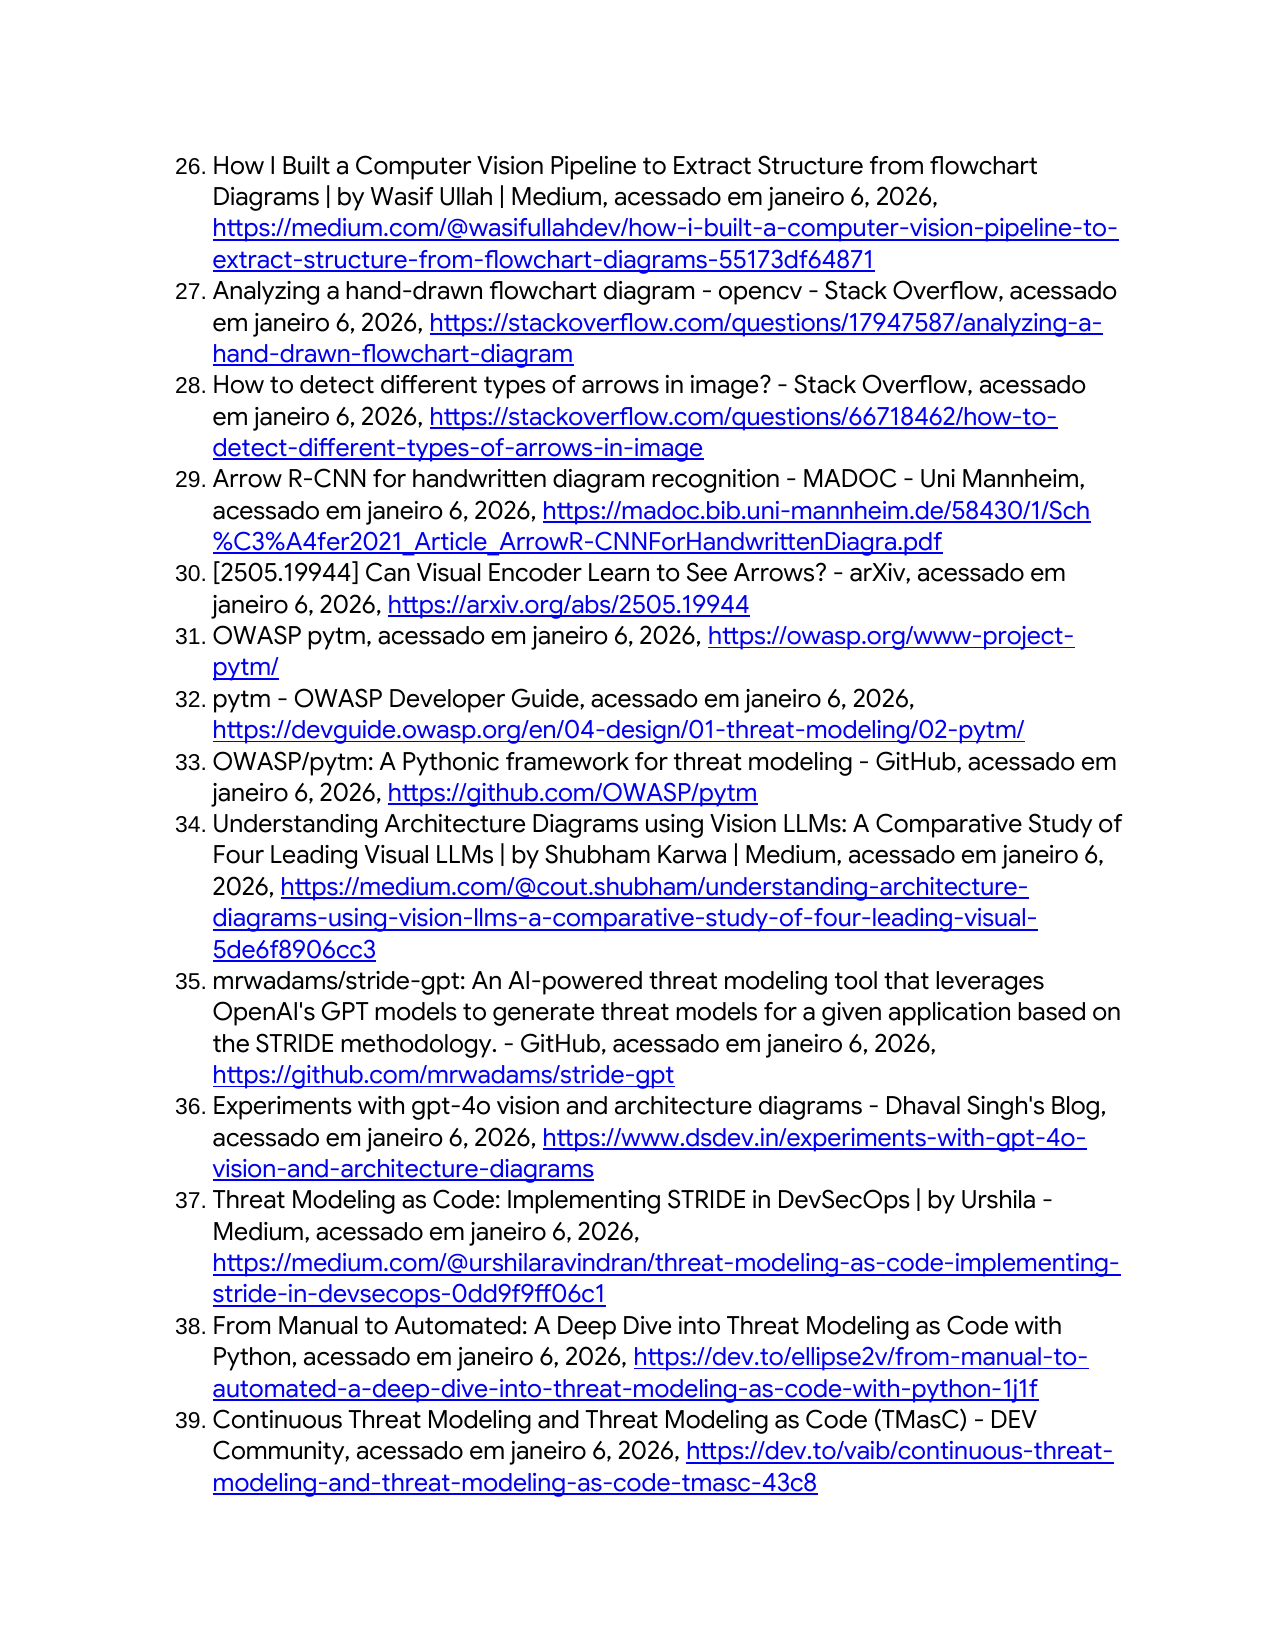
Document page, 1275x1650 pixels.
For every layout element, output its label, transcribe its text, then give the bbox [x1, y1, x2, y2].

list Threat Modeling as Code: Implementing STRIDE in DevSecOps | by Urshila - Medium, acessado em janeiro 6, 2026, https://medium.com/@urshilaravindran/threat-modeling-as-code-implementing-stride-in-devsecops-0dd9f9ff06c1 [175, 1185, 1125, 1310]
list mrwadams/stride-gpt: An AI-powered threat modeling tool that leverages OpenAI's GPT models to generate threat models for a given application based on the STRIDE methodology. - GitHub, acessado em janeiro 6, 2026, https://github.com/mrwadams/stride-gpt [175, 965, 1125, 1091]
list How I Built a Computer Vision Pipeline to Extract Structure from flowchart Diagrams | by Wasif Ullah | Medium, acessado em janeiro 6, 2026, https://medium.com/@wasifullahdev/how-i-built-a-computer-vision-pipeline-to-extract-structure-from-flowchart-diagrams-55173df64871 [175, 150, 1125, 275]
list Arrow R-CNN for handwritten diagram recognition - MADOC - Uni Mannheim, acessado em janeiro 6, 2026, https://madoc.bib.uni-mannheim.de/58430/1/Sch%C3%A4fer2021_Article_ArrowR-CNNForHandwrittenDiagra.pdf [175, 463, 1125, 558]
list Analyzing a hand-drawn flowchart diagram - opencv - Stack Overflow, acessado em janeiro 6, 2026, https://stackoverflow.com/questions/17947587/analyzing-a-hand-drawn-flowchart-diagram [175, 275, 1125, 369]
list pytm - OWASP Developer Guide, acessado em janeiro 6, 2026, https://devguide.owasp.org/en/04-design/01-threat-modeling/02-pytm/ [175, 683, 1125, 746]
list OWASP pytm, acessado em janeiro 6, 2026, https://owasp.org/www-project-pytm/ [175, 620, 1125, 683]
list Experiments with gpt-4o vision and architecture diagrams - Dhaval Singh's Blog, acessado em janeiro 6, 2026, https://www.dsdev.in/experiments-with-gpt-4o-vision-and-architecture-diagrams [175, 1091, 1125, 1185]
list Understanding Architecture Diagrams using Vision LLMs: A Comparative Study of Four Leading Visual LLMs | by Shubham Karwa | Medium, acessado em janeiro 6, 2026, https://medium.com/@cout.shubham/understanding-architecture-diagrams-using-vision-llms-a-comparative-study-of-four-leading-visual-5de6f8906cc3 [175, 808, 1125, 965]
list OWASP/pytm: A Pythonic framework for threat modeling - GitHub, acessado em janeiro 6, 2026, https://github.com/OWASP/pytm [175, 746, 1125, 808]
list How to detect different types of arrows in image? - Stack Overflow, acessado em janeiro 6, 2026, https://stackoverflow.com/questions/66718462/how-to-detect-different-types-of-arrows-in-image [175, 369, 1125, 463]
list [2505.19944] Can Visual Encoder Learn to See Arrows? - arXiv, acessado em janeiro 6, 2026, https://arxiv.org/abs/2505.19944 [175, 558, 1125, 620]
list From Manual to Automated: A Deep Dive into Threat Modeling as Code with Python, acessado em janeiro 6, 2026, https://dev.to/ellipse2v/from-manual-to-automated-a-deep-dive-into-threat-modeling-as-code-with-python-1j1f [175, 1310, 1125, 1404]
list Continuous Threat Modeling and Threat Modeling as Code (TMasC) - DEV Community, acessado em janeiro 6, 2026, https://dev.to/vaib/continuous-threat-modeling-and-threat-modeling-as-code-tmasc-43c8 [175, 1404, 1125, 1498]
